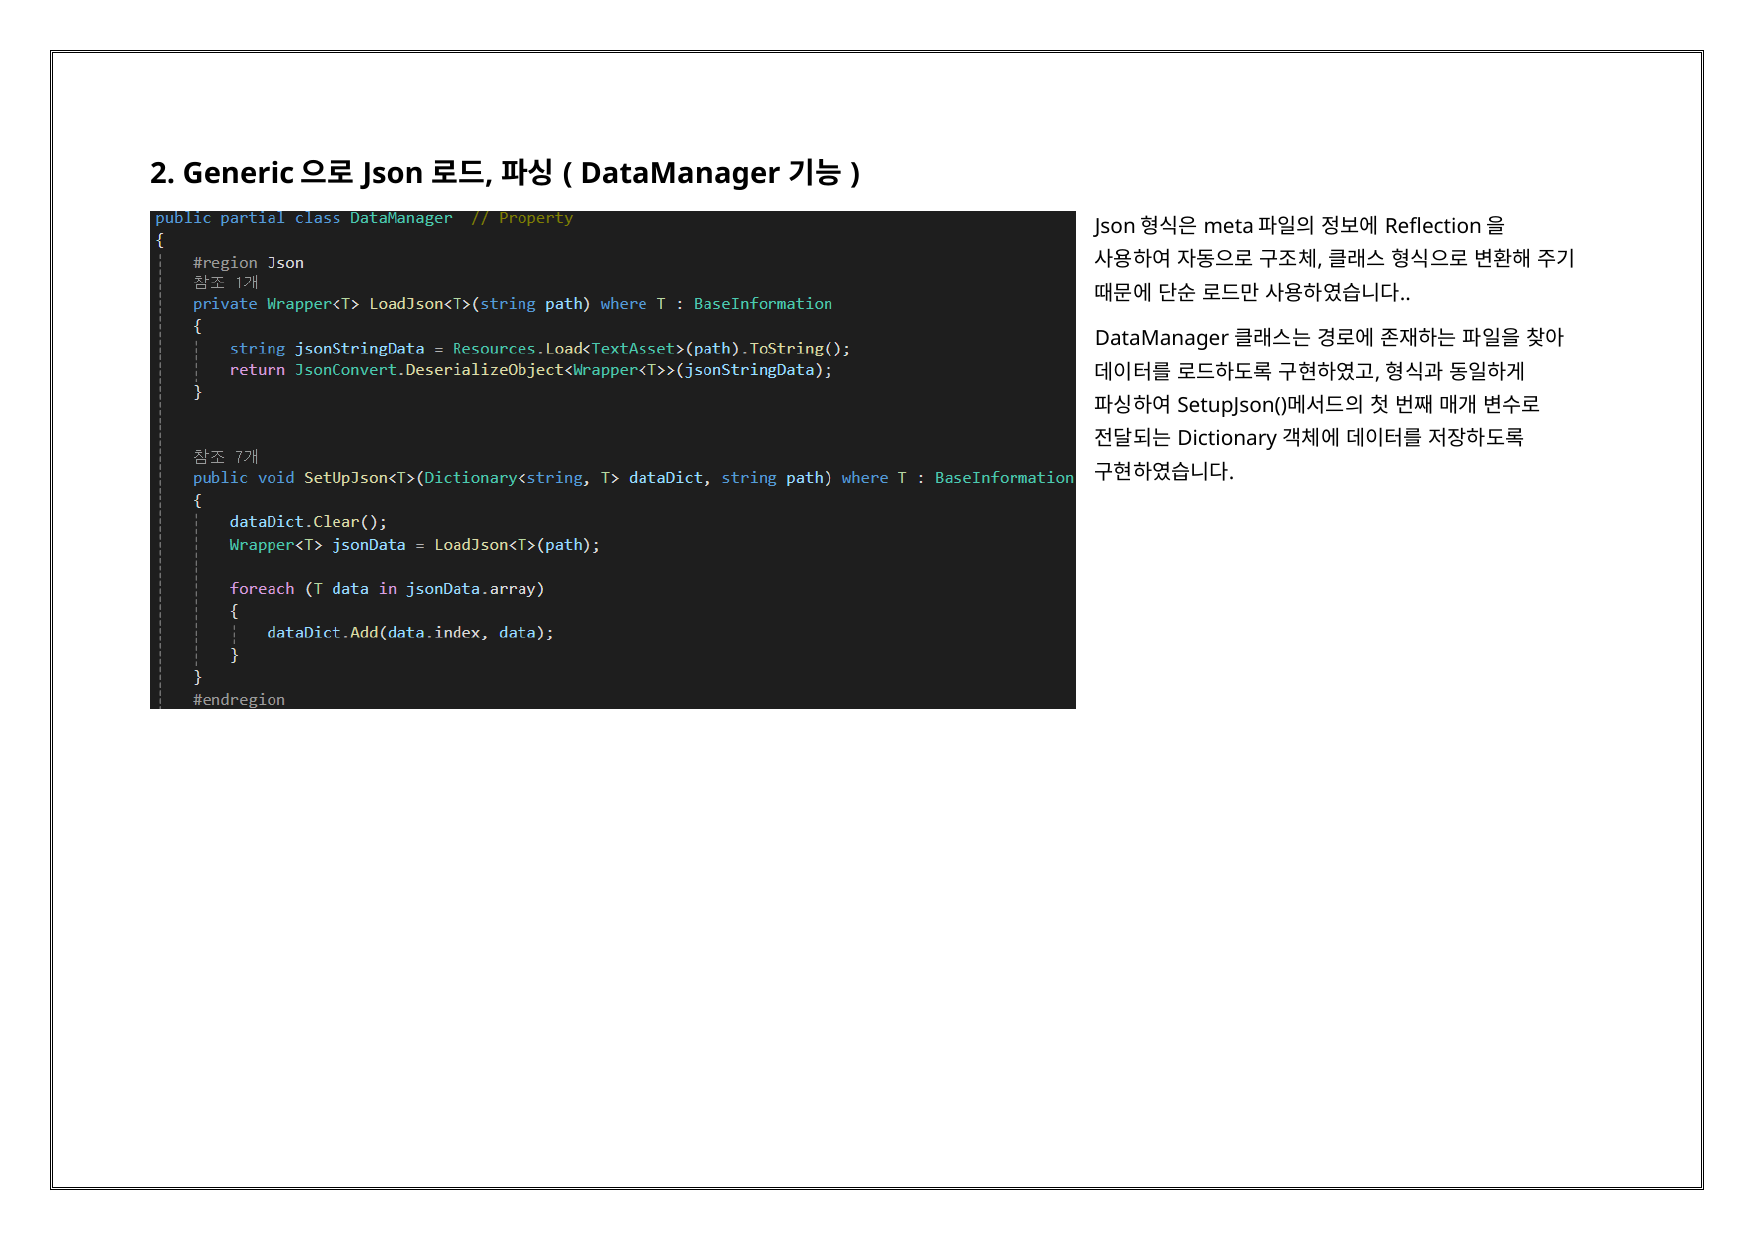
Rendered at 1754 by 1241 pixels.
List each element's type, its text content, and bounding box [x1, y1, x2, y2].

text 2. Generic으로 Json 로드, 파싱 ( DataManager 기능 ) [150, 150, 1577, 192]
text Json형식은 meta파일의 정보에 Reflection을 사용하여 자동으로 구조체, 클래스 형식으로 변환해 주기 때문에 단순 로드만 사용하였습니다.. [150, 209, 1577, 306]
picture [150, 211, 1076, 709]
text DataManager 클래스는 경로에 존재하는 파일을 찾아 데이터를 로드하도록 구현하였고, 형식과 동일하게 파싱하여 SetupJson()메서드의 첫 번째 매개 변수로 전달되는 Dictionary 객체에 데이터를 저장하도록 구현하였습니다. [1076, 322, 1577, 485]
